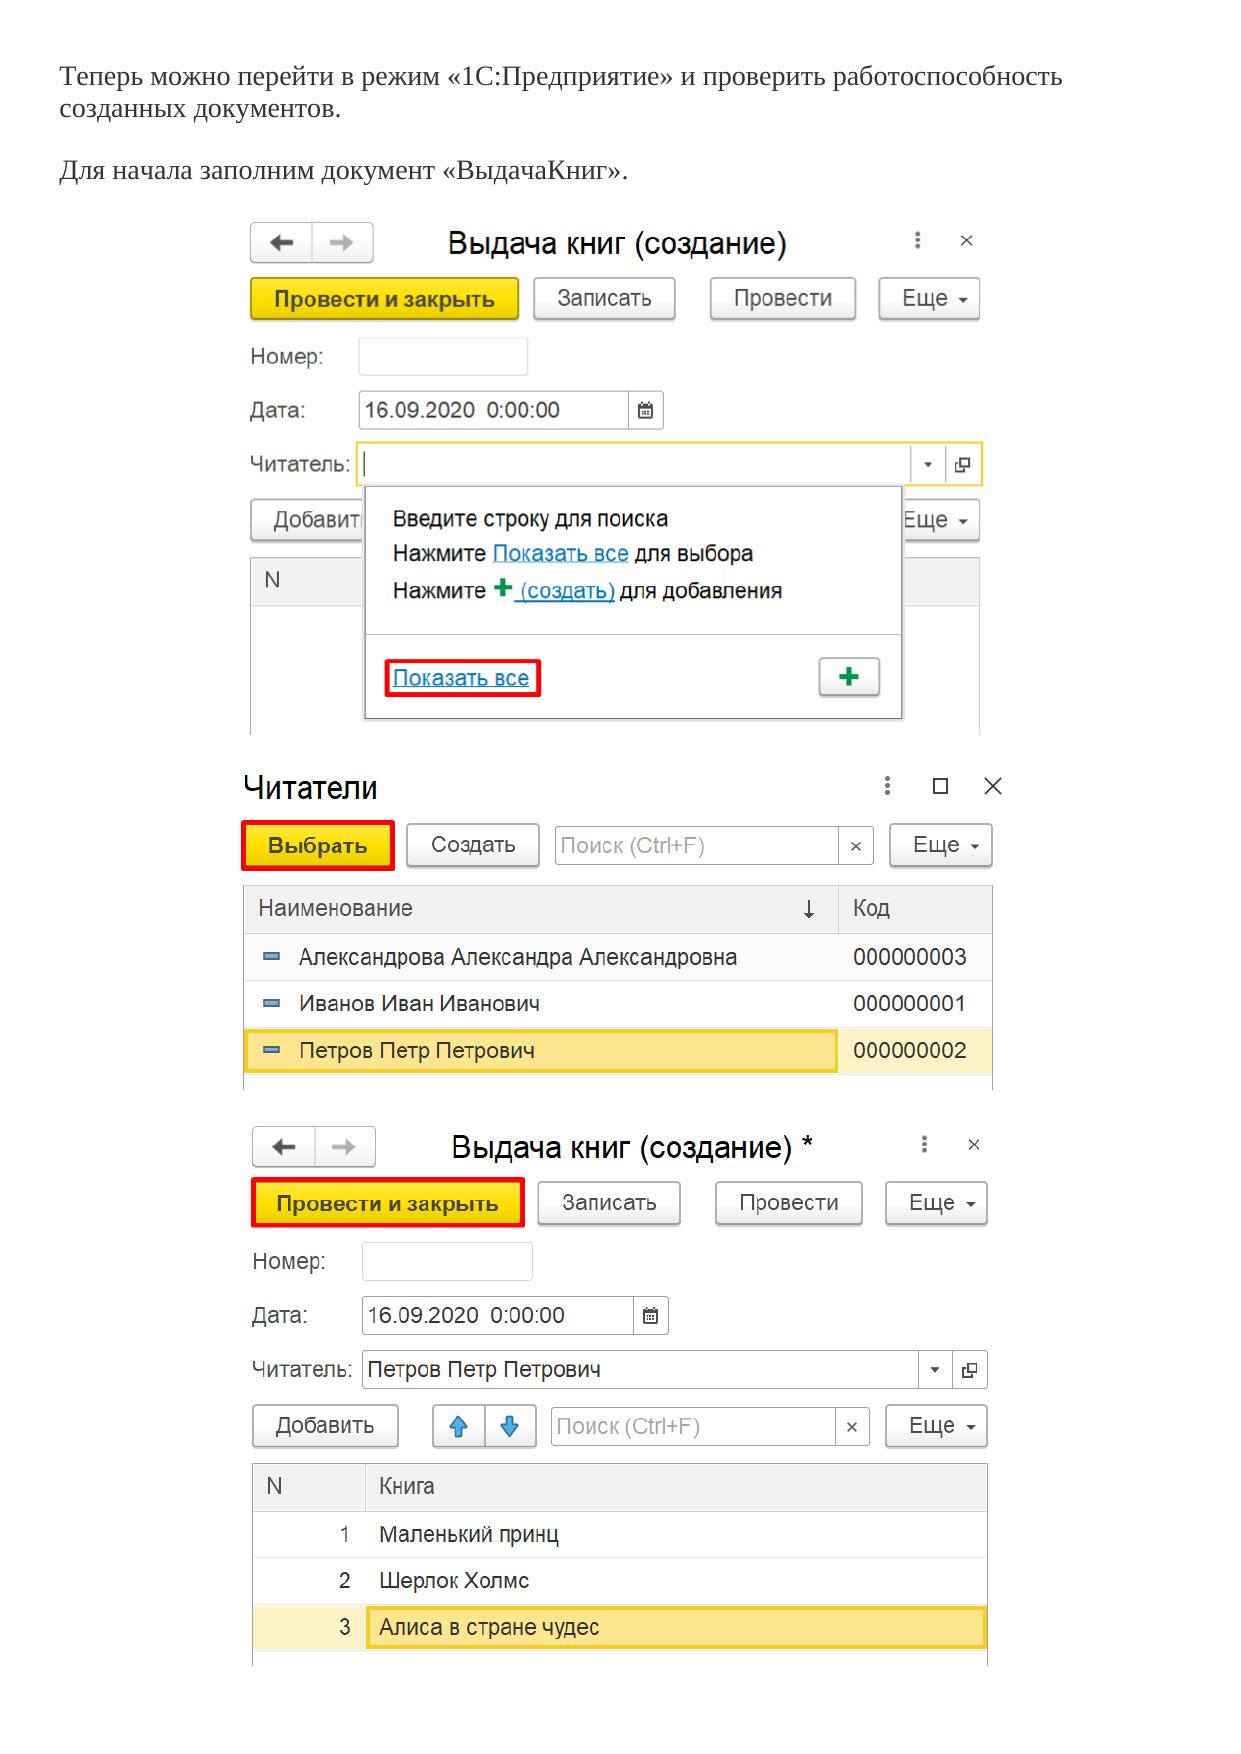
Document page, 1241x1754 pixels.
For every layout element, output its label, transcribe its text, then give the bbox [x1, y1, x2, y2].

picture [236, 763, 1004, 1090]
picture [236, 1118, 1004, 1666]
picture [236, 214, 1004, 735]
text Для начала заполним документ «ВыдачаКниг». [59, 153, 1181, 185]
text Теперь можно перейти в режим «1С:Предприятие» и проверить работоспособность созданных документов. [59, 59, 1181, 124]
